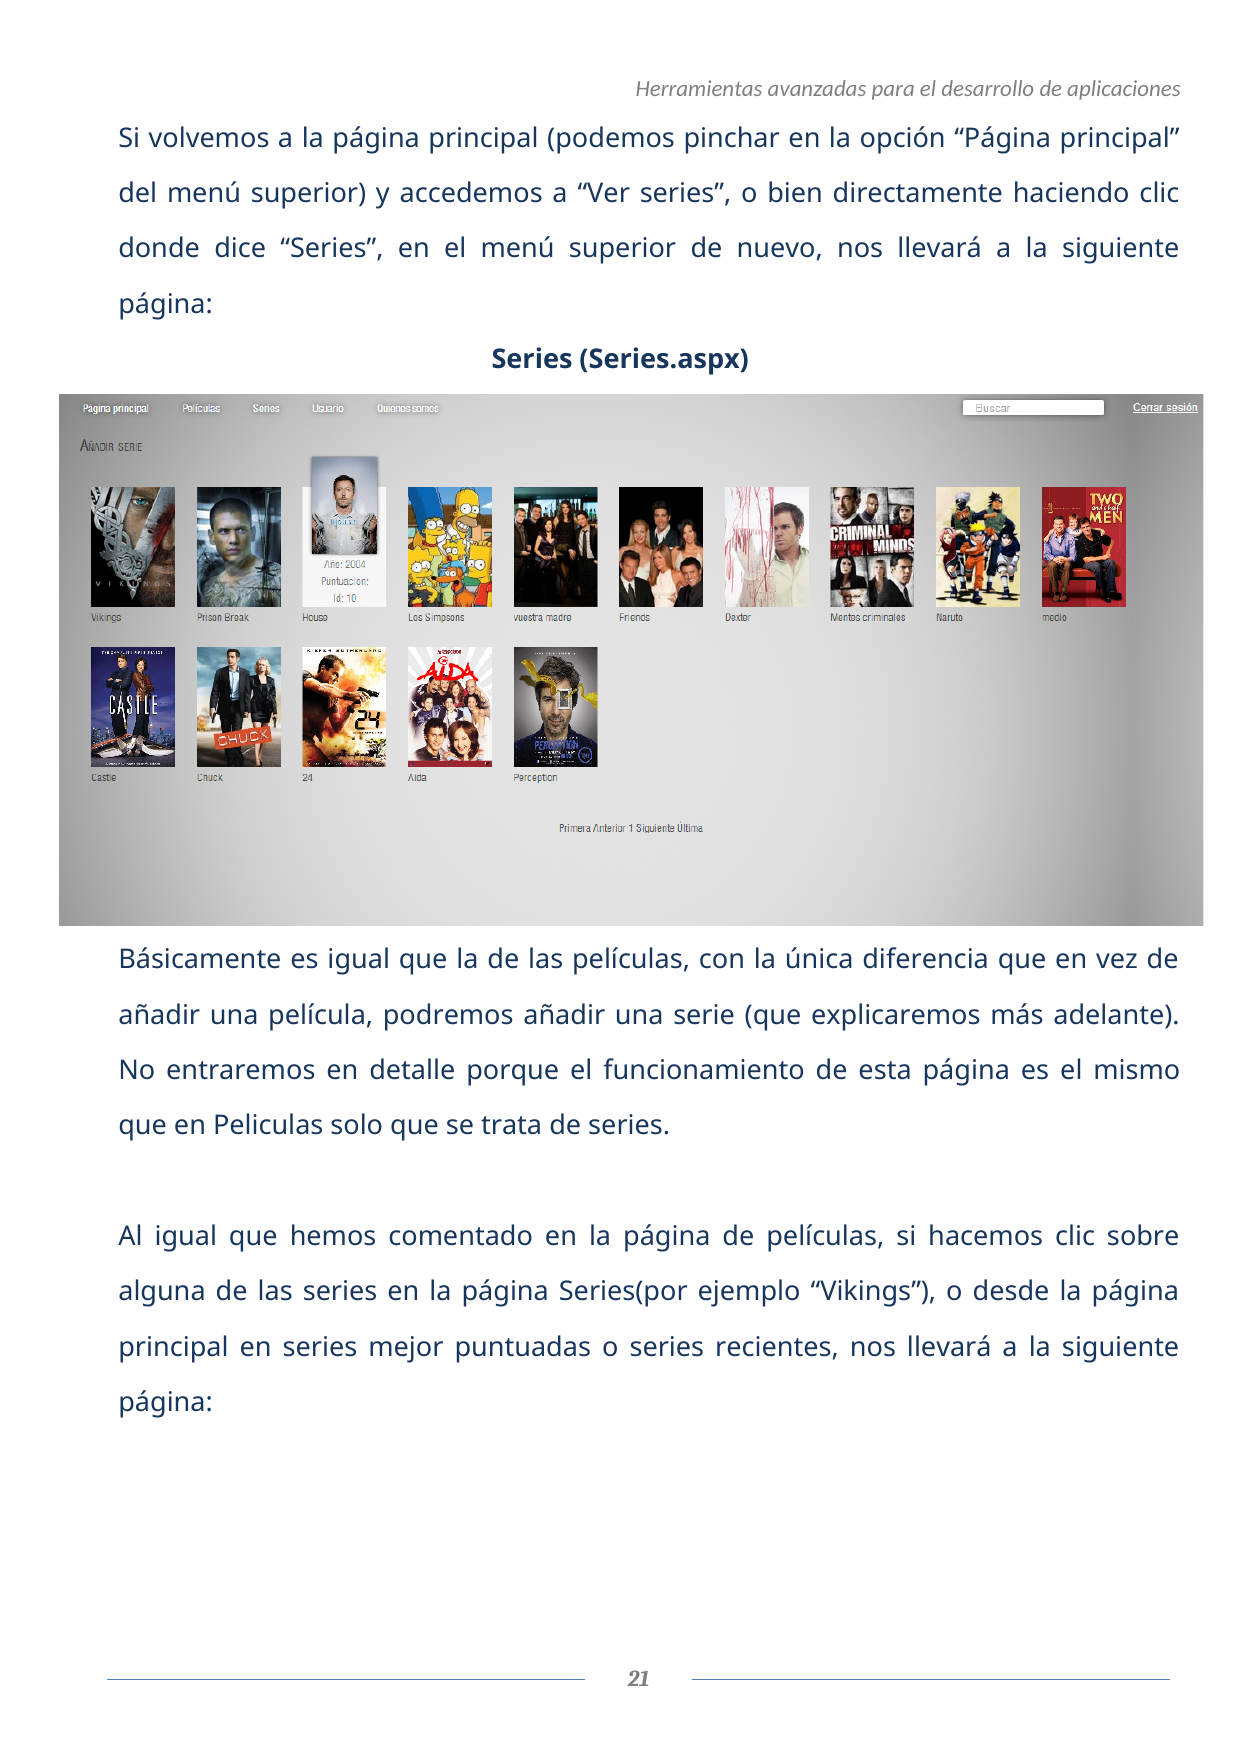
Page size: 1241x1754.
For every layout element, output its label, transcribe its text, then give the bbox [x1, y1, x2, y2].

text Series (Series.aspx) [59, 339, 1181, 376]
text Si volvemos a la página principal (podemos pinchar en la opción “Página principal” del menú superior) y accedemos a “Ver series”, o bien directamente haciendo clic donde dice “Series”, en el menú superior de nuevo, nos llevará a la siguiente página: [118, 118, 1181, 321]
text Básicamente es igual que la de las películas, con la única diferencia que en vez de añadir una película, podremos añadir una serie (que explicaremos más adelante). No entraremos en detalle porque el funcionamiento de esta página es el mismo que en Peliculas solo que se trata de series. [118, 940, 1181, 1143]
text Al igual que hemos comentado en la página de películas, si hacemos clic sobre alguna de las series en la página Series(por ejemplo “Vikings”), o desde la página principal en series mejor puntuadas o series recientes, nos llevará a la siguiente página: [118, 1216, 1181, 1419]
picture [59, 394, 1204, 926]
